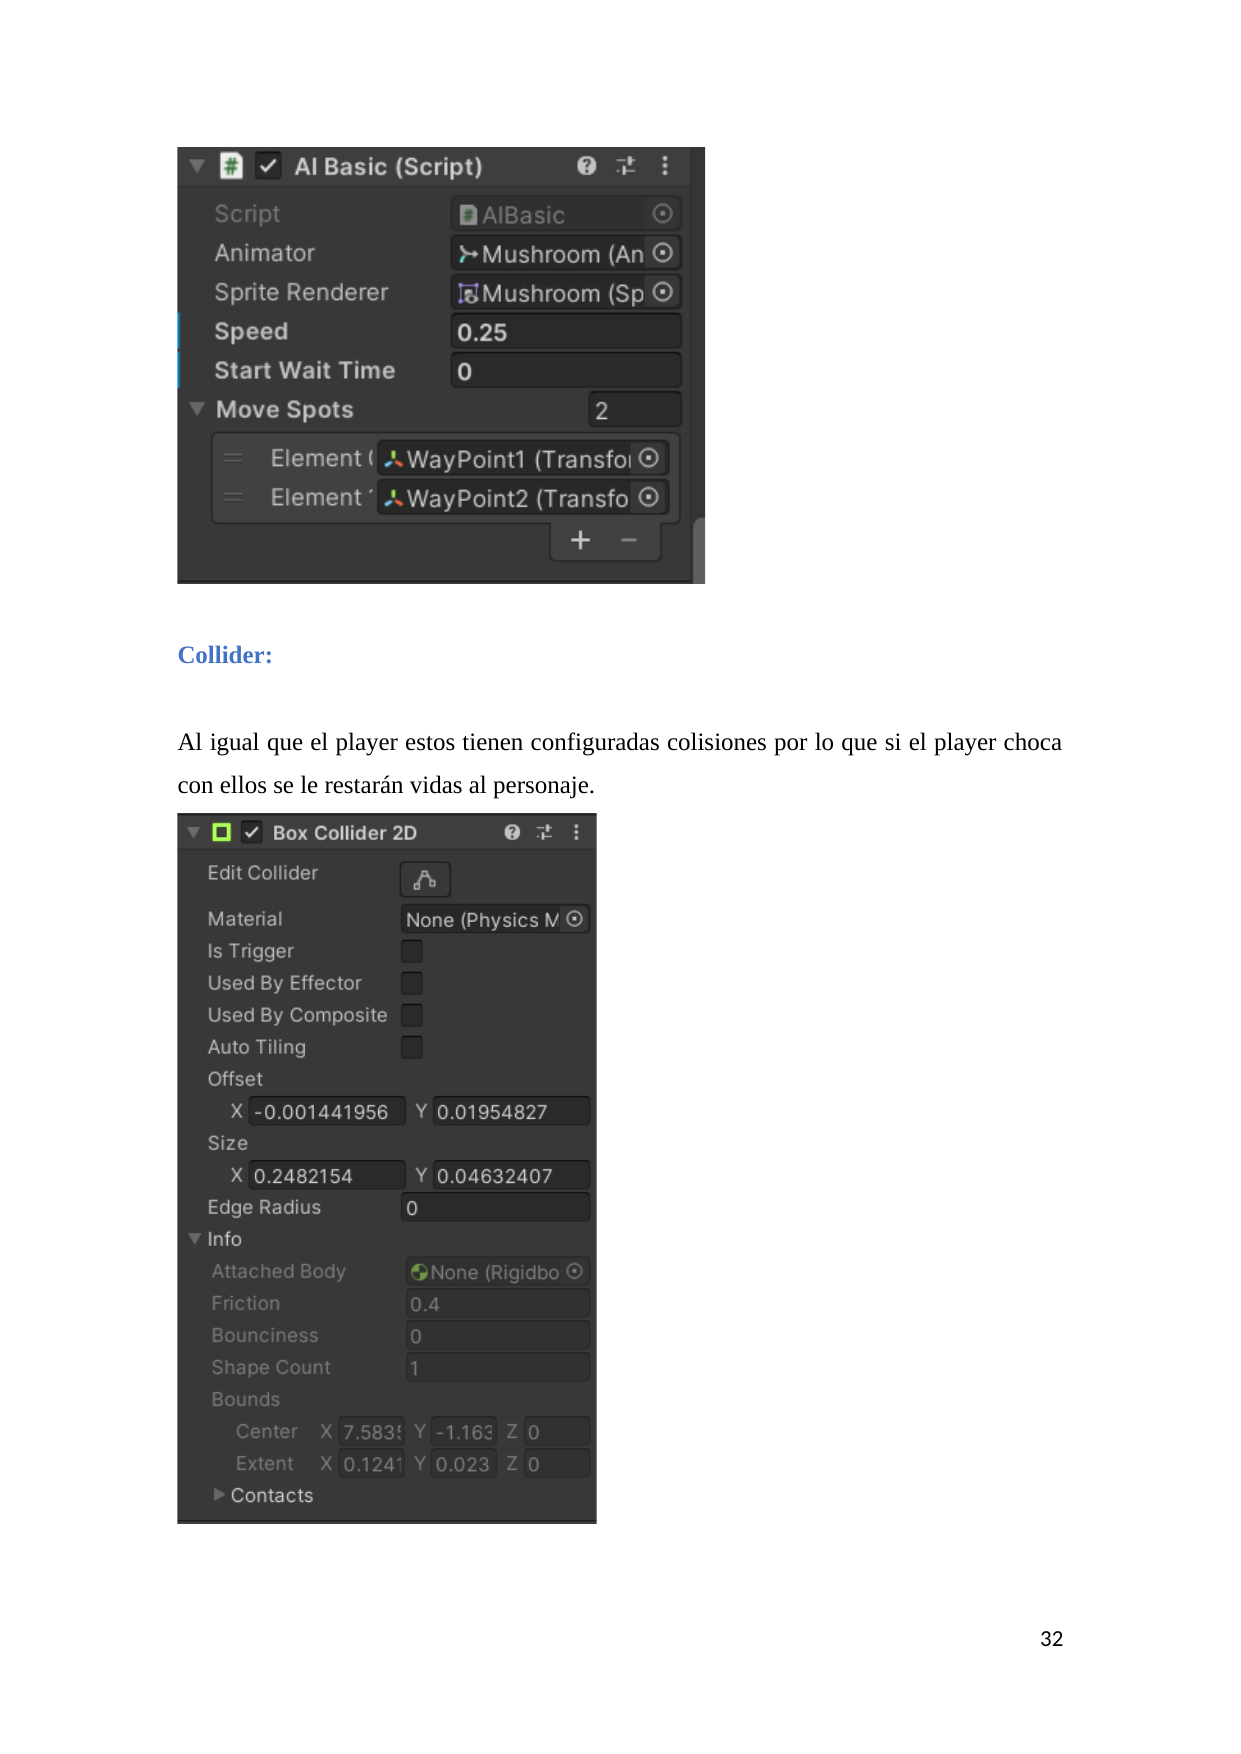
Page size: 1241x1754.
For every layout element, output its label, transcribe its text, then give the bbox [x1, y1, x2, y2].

text Al igual que el player estos tienen configuradas colisiones por lo que si el player choca con ellos se le restarán vidas al personaje. [177, 727, 1063, 799]
picture [177, 813, 597, 1524]
picture [177, 147, 706, 584]
text Collider: [177, 641, 1063, 669]
